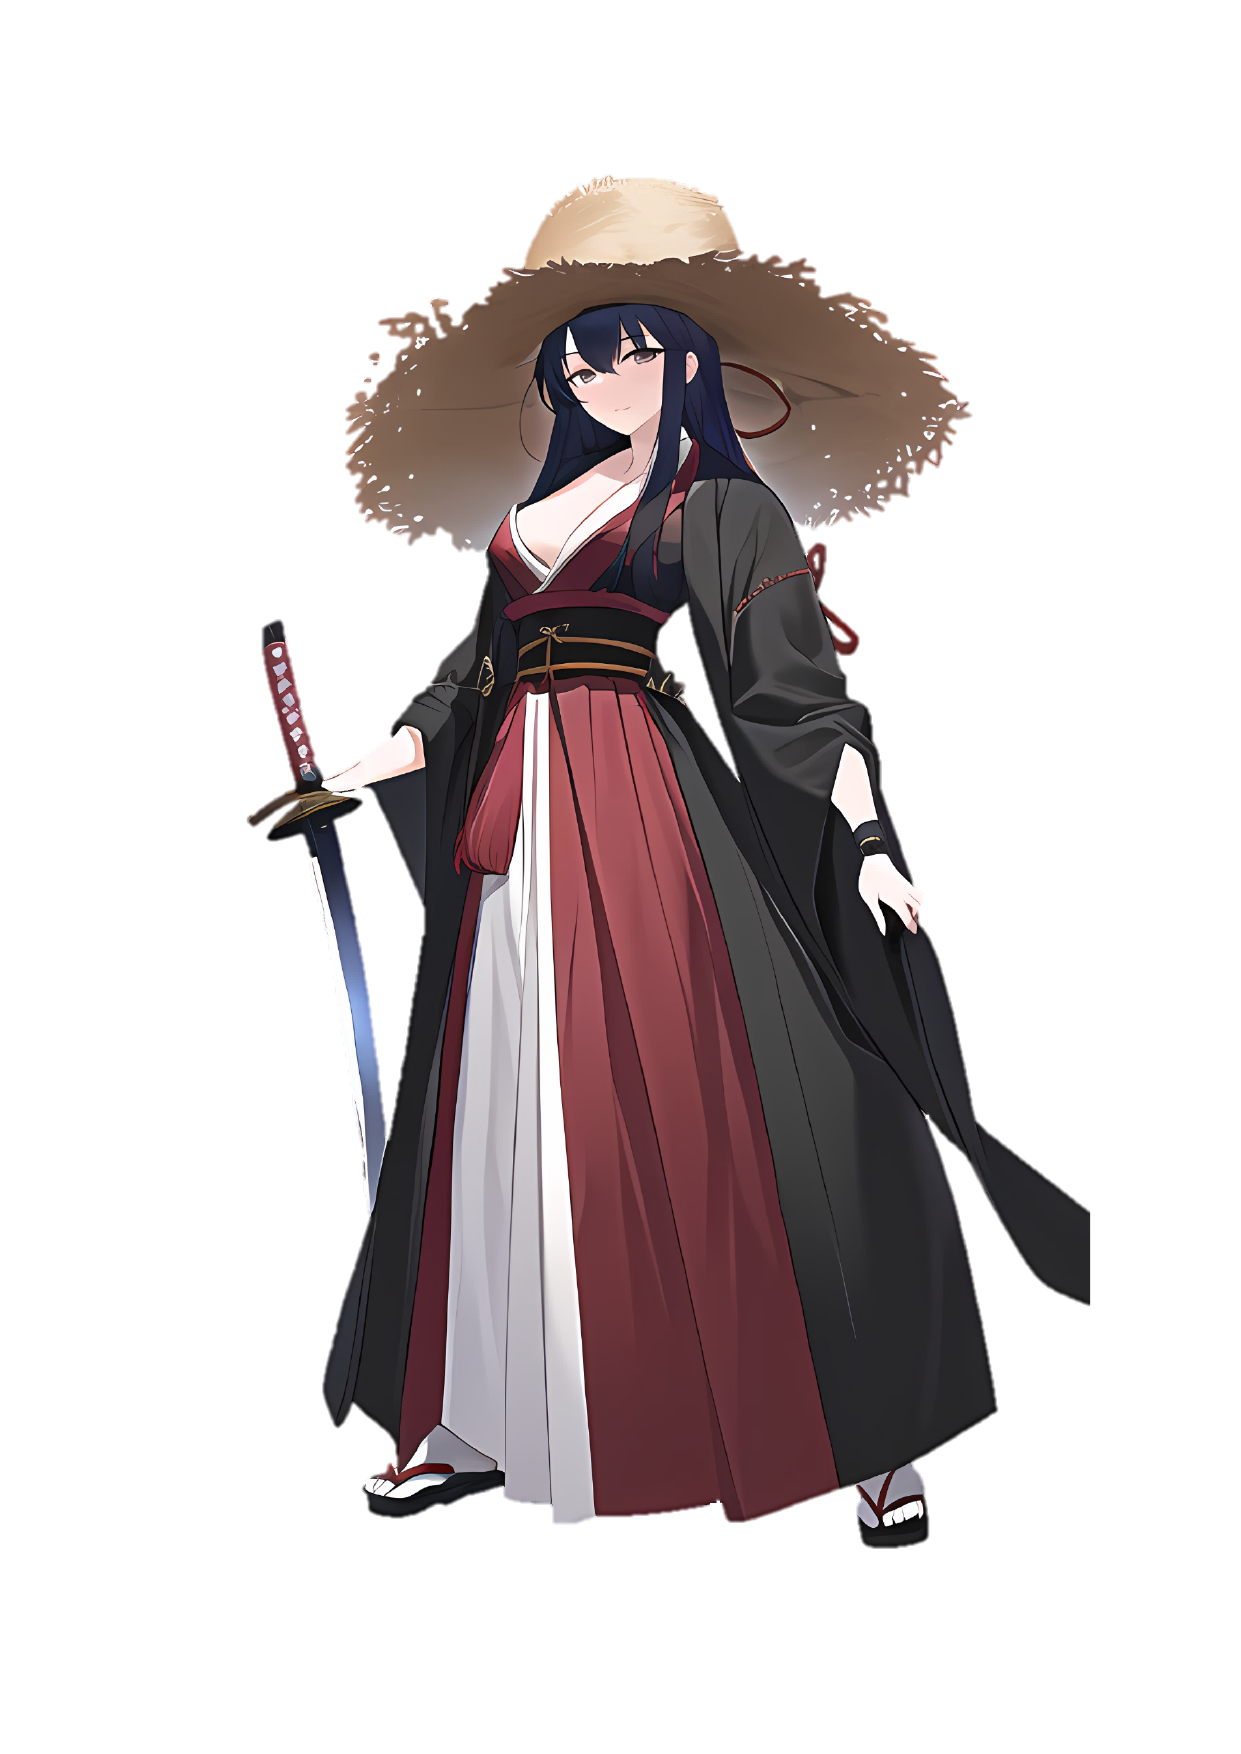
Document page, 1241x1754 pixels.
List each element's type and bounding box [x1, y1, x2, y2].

picture [150, 150, 1091, 1561]
